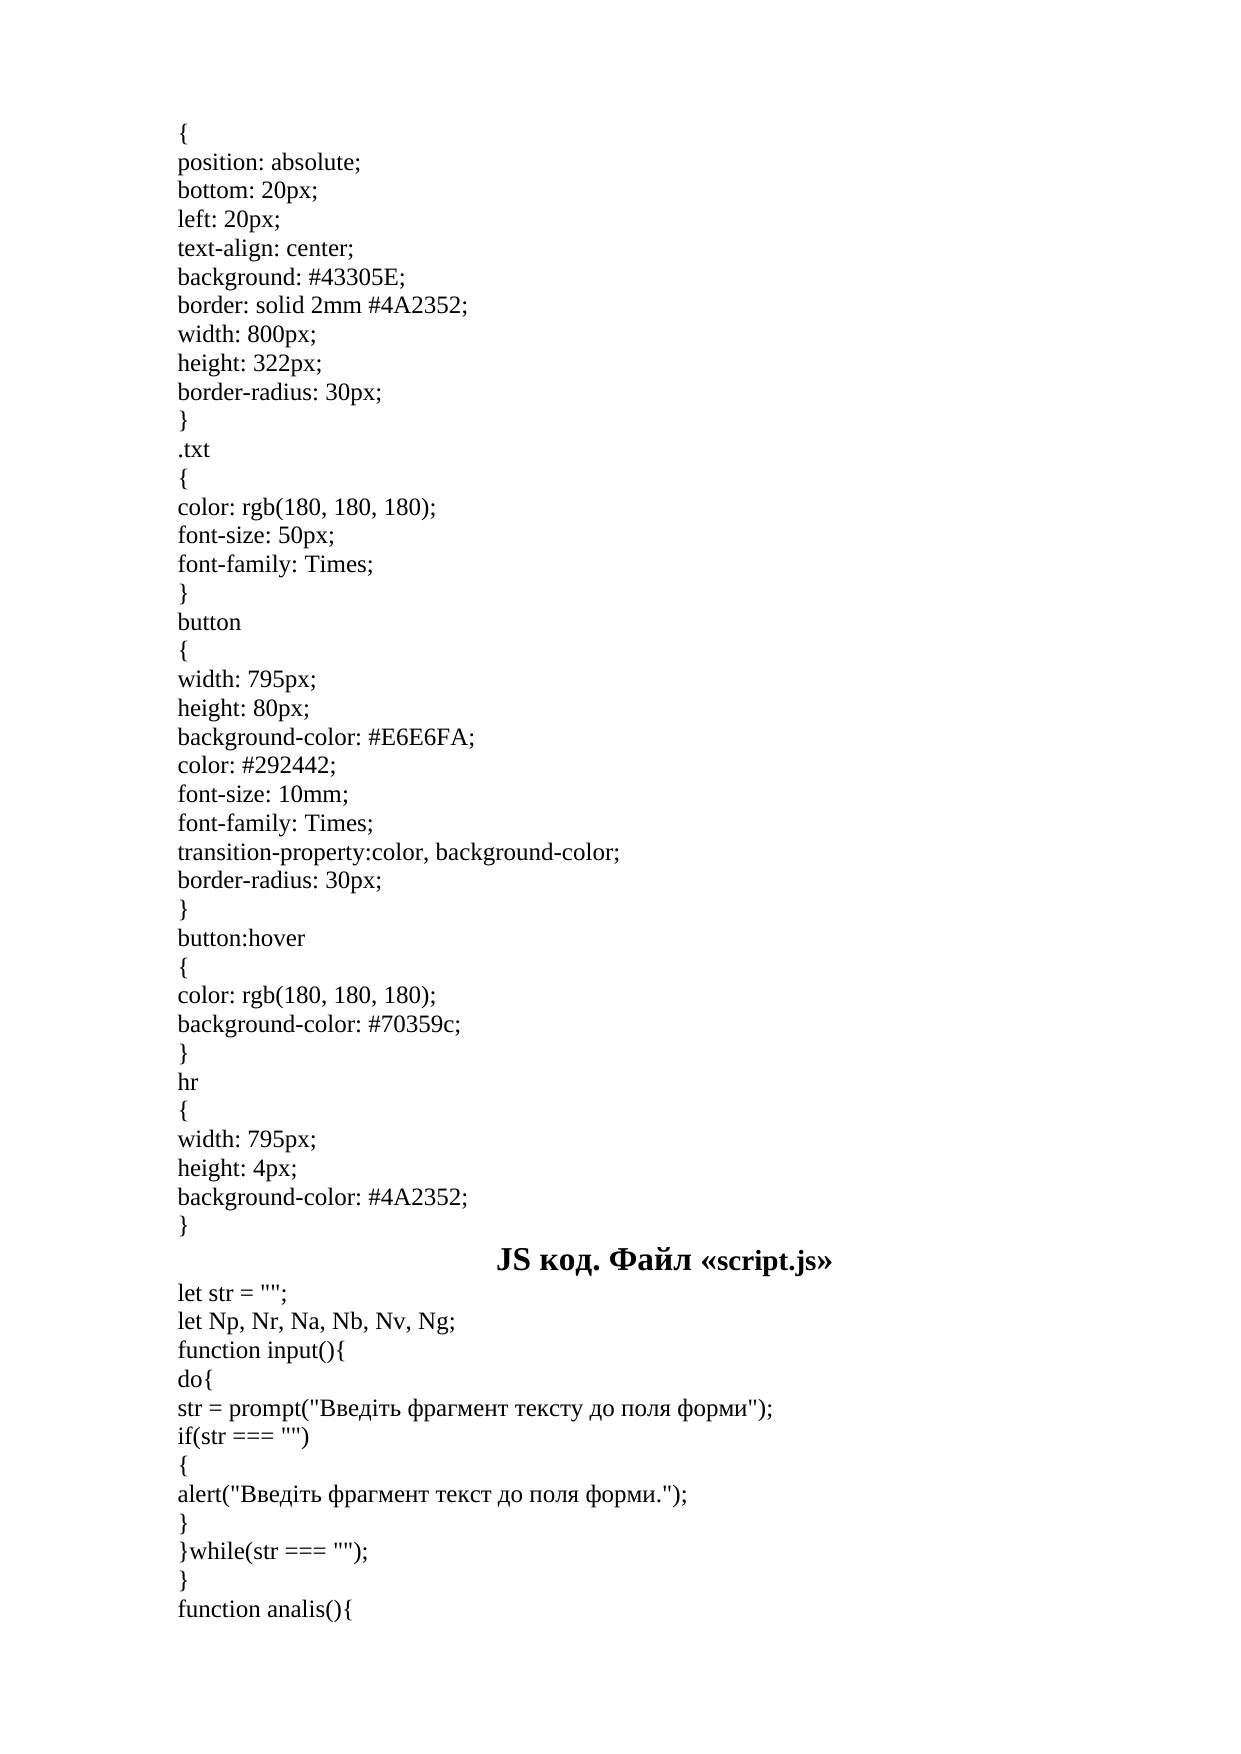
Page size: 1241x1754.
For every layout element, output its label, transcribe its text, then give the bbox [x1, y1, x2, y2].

text } [177, 1211, 1152, 1239]
text .txt [177, 434, 1152, 463]
text function input(){ [177, 1335, 1152, 1364]
text { [177, 952, 1152, 981]
text height: 4px; [177, 1153, 1152, 1182]
text color: rgb(180, 180, 180); [177, 492, 1152, 521]
text background-color: #4A2352; [177, 1182, 1152, 1211]
text str = prompt("Введіть фрагмент тексту до поля форми"); [177, 1393, 1152, 1421]
text font-size: 10mm; [177, 779, 1152, 808]
text }while(str === ""); [177, 1536, 1152, 1565]
text if(str === "") [177, 1421, 1152, 1450]
text color: #292442; [177, 751, 1152, 779]
text alert("Введіть фрагмент текст до поля форми."); [177, 1479, 1152, 1508]
text } [177, 578, 1152, 607]
text background-color: #70359c; [177, 1009, 1152, 1038]
text button:hover [177, 923, 1152, 952]
text left: 20px; [177, 204, 1152, 233]
text } [177, 894, 1152, 923]
text } [177, 1038, 1152, 1067]
text height: 322px; [177, 348, 1152, 377]
text border-radius: 30px; [177, 866, 1152, 894]
text } [177, 1565, 1152, 1594]
text border: solid 2mm #4A2352; [177, 291, 1152, 319]
text text-align: center; [177, 233, 1152, 262]
text { [177, 463, 1152, 492]
text let str = ""; [177, 1278, 1152, 1306]
text { [177, 1096, 1152, 1124]
text JS код. Файл «script.js» [177, 1239, 1152, 1278]
text background: #43305E; [177, 262, 1152, 291]
text hr [177, 1067, 1152, 1096]
text font-family: Times; [177, 808, 1152, 837]
text color: rgb(180, 180, 180); [177, 981, 1152, 1009]
text width: 795px; [177, 1124, 1152, 1153]
text function analis(){ [177, 1594, 1152, 1623]
text width: 795px; [177, 664, 1152, 693]
text height: 80px; [177, 693, 1152, 722]
text transition-property:color, background-color; [177, 837, 1152, 866]
text { [177, 1450, 1152, 1479]
text font-family: Times; [177, 549, 1152, 578]
text background-color: #E6E6FA; [177, 722, 1152, 751]
text button [177, 607, 1152, 636]
text do{ [177, 1364, 1152, 1393]
text let Np, Nr, Na, Nb, Nv, Ng; [177, 1306, 1152, 1335]
text { [177, 636, 1152, 664]
text width: 800px; [177, 319, 1152, 348]
text font-size: 50px; [177, 521, 1152, 549]
text { [177, 118, 1152, 147]
text bottom: 20px; [177, 176, 1152, 204]
text position: absolute; [177, 147, 1152, 176]
text border-radius: 30px; [177, 377, 1152, 406]
text } [177, 1508, 1152, 1536]
text } [177, 406, 1152, 434]
